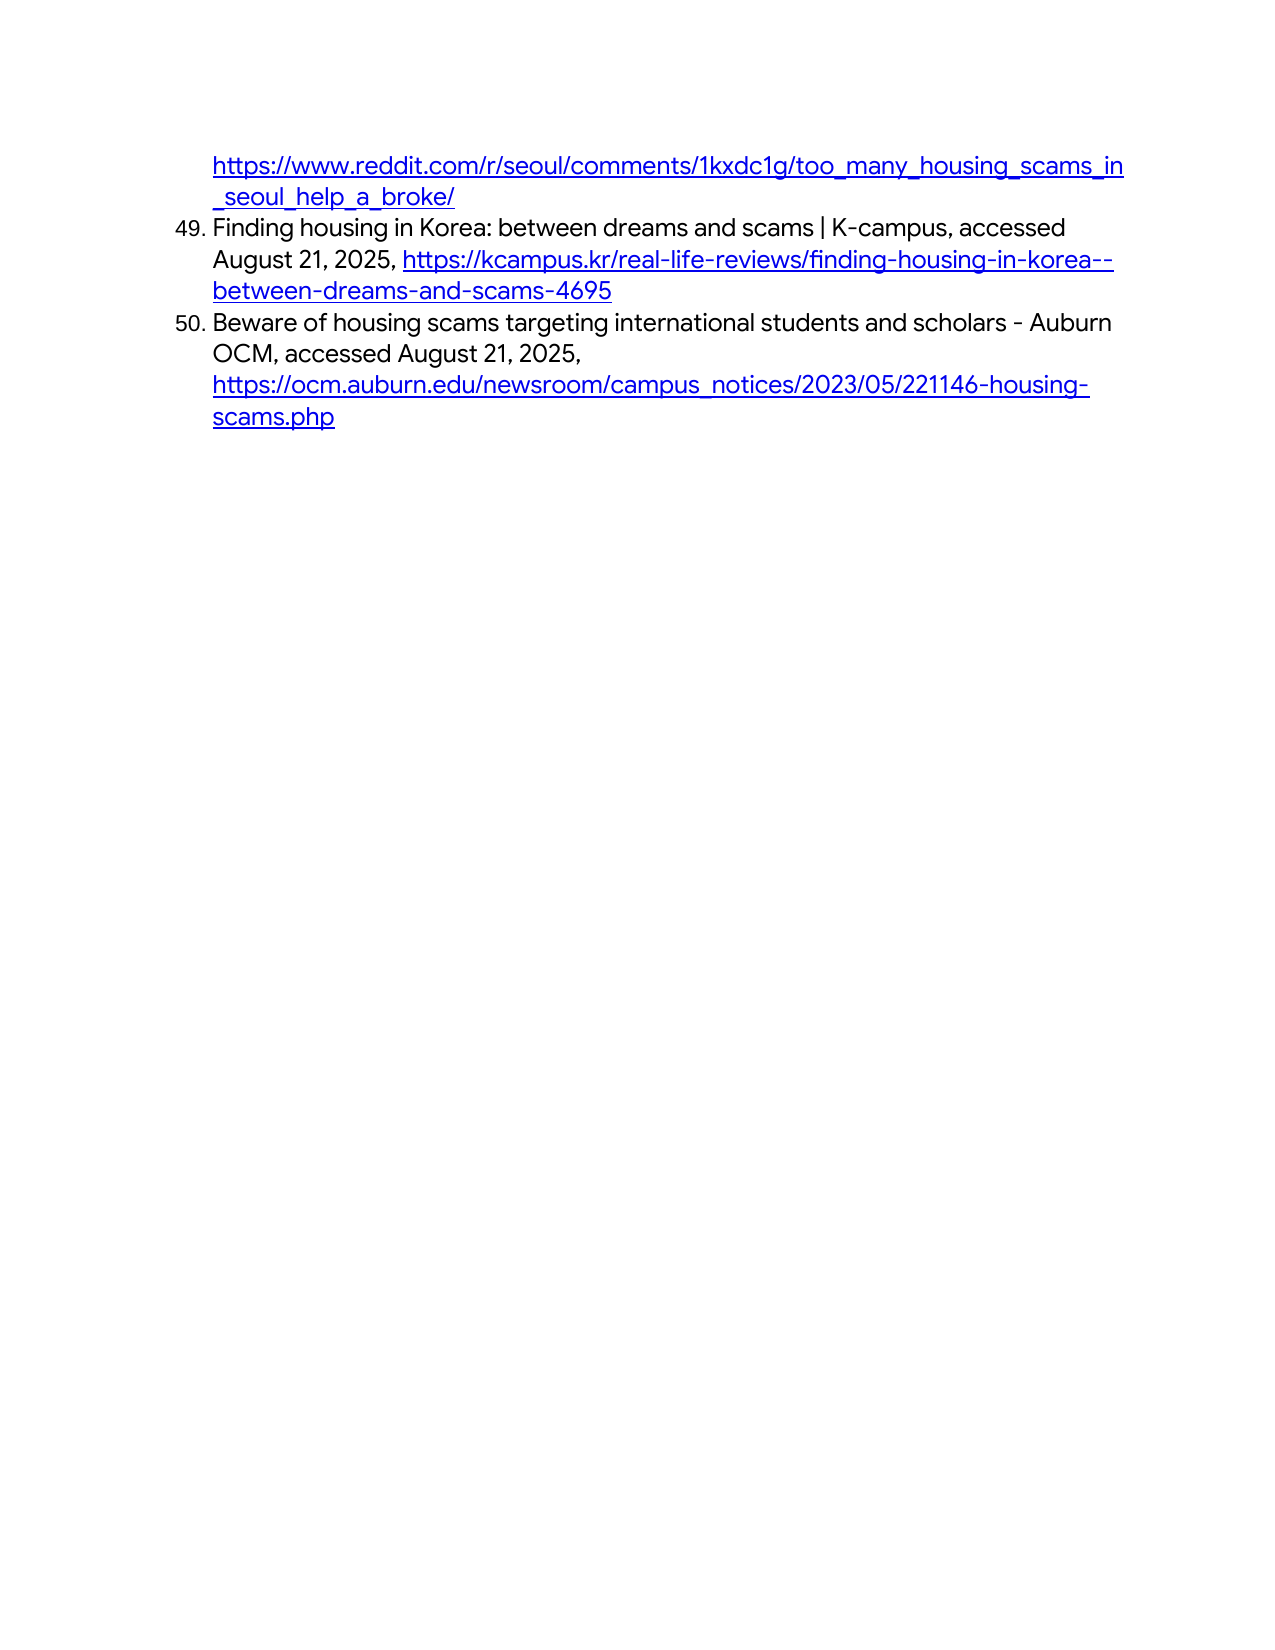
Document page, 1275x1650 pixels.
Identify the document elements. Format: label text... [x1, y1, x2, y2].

list Beware of housing scams targeting international students and scholars - Auburn OCM, accessed August 21, 2025, https://ocm.auburn.edu/newsroom/campus_notices/2023/05/221146-housing-scams.php [175, 307, 1125, 432]
list Finding housing in Korea: between dreams and scams | K-campus, accessed August 21, 2025, https://kcampus.kr/real-life-reviews/finding-housing-in-korea--between-dreams-and-scams-4695 [175, 213, 1125, 307]
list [175, 150, 1125, 213]
